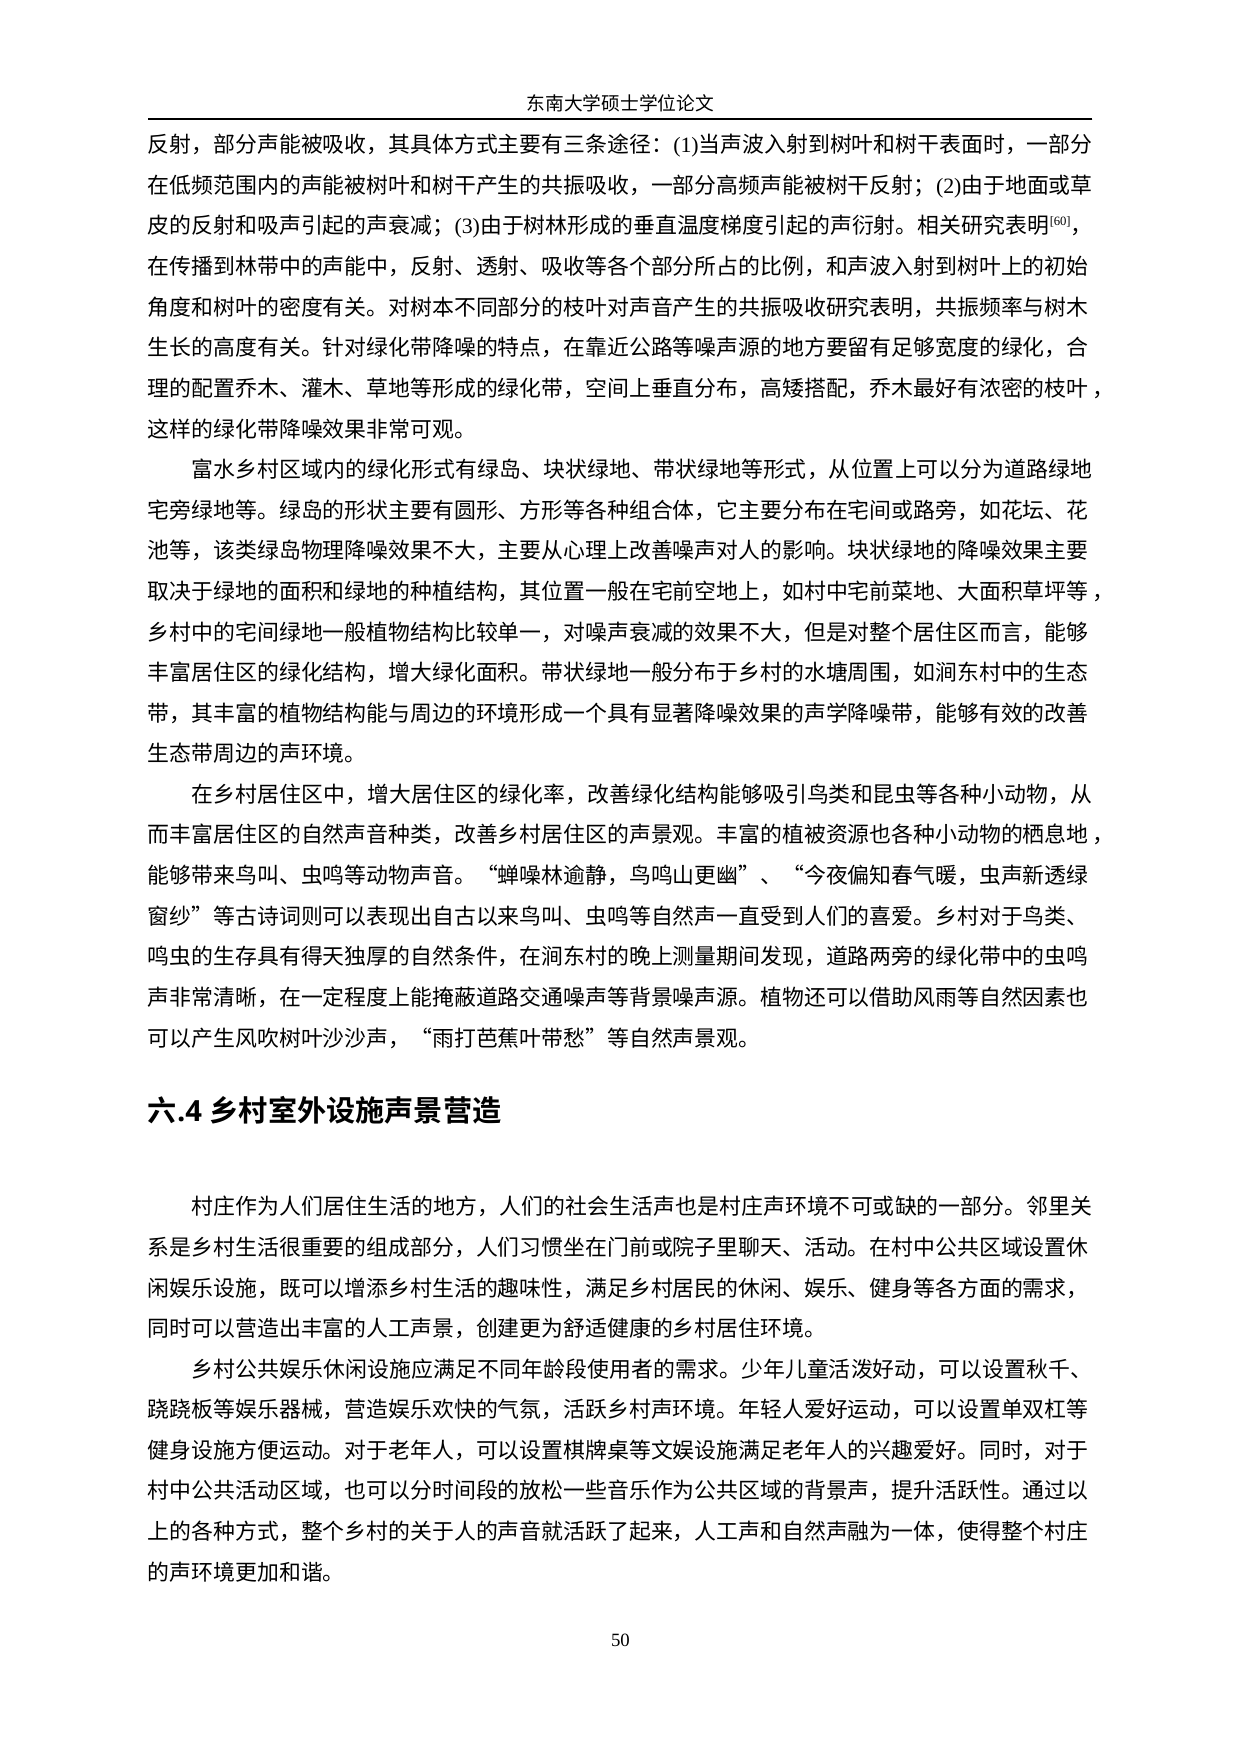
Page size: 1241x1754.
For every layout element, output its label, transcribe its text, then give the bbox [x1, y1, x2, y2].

text 富水乡村区域内的绿化形式有绿岛、块状绿地、带状绿地等形式，从位置上可以分为道路绿地、宅旁绿地等。绿岛的形状主要有圆形、方形等各种组合体，它主要分布在宅间或路旁，如花坛、花池等，该类绿岛物理降噪效果不大，主要从心理上改善噪声对人的影响。块状绿地的降噪效果主要取决于绿地的面积和绿地的种植结构，其位置一般在宅前空地上，如村中宅前菜地、大面积草坪等，乡村中的宅间绿地一般植物结构比较单一，对噪声衰减的效果不大，但是对整个居住区而言，能够丰富居住区的绿化结构，增大绿化面积。带状绿地一般分布于乡村的水塘周围，如涧东村中的生态带，其丰富的植物结构能与周边的环境形成一个具有显著降噪效果的声学降噪带，能够有效的改善生态带周边的声环境。 [148, 452, 1092, 768]
text 村庄作为人们居住生活的地方，人们的社会生活声也是村庄声环境不可或缺的一部分。邻里关系是乡村生活很重要的组成部分，人们习惯坐在门前或院子里聊天、活动。在村中公共区域设置休闲娱乐设施，既可以增添乡村生活的趣味性，满足乡村居民的休闲、娱乐、健身等各方面的需求，同时可以营造出丰富的人工声景，创建更为舒适健康的乡村居住环境。 [148, 1189, 1092, 1343]
text 在乡村居住区中，增大居住区的绿化率，改善绿化结构能够吸引鸟类和昆虫等各种小动物，从而丰富居住区的自然声音种类，改善乡村居住区的声景观。丰富的植被资源也各种小动物的栖息地，能够带来鸟叫、虫鸣等动物声音。“蝉噪林逾静，鸟鸣山更幽”、“今夜偏知春气暖，虫声新透绿窗纱”等古诗词则可以表现出自古以来鸟叫、虫鸣等自然声一直受到人们的喜爱。乡村对于鸟类、鸣虫的生存具有得天独厚的自然条件，在涧东村的晚上测量期间发现，道路两旁的绿化带中的虫鸣声非常清晰，在一定程度上能掩蔽道路交通噪声等背景噪声源。植物还可以借助风雨等自然因素也可以产生风吹树叶沙沙声，“雨打芭蕉叶带愁”等自然声景观。 [148, 776, 1092, 1053]
text 乡村室外设施声景营造 [148, 1077, 1092, 1142]
text 乡村公共娱乐休闲设施应满足不同年龄段使用者的需求。少年儿童活泼好动，可以设置秋千、跷跷板等娱乐器械，营造娱乐欢快的气氛，活跃乡村声环境。年轻人爱好运动，可以设置单双杠等健身设施方便运动。对于老年人，可以设置棋牌桌等文娱设施满足老年人的兴趣爱好。同时，对于村中公共活动区域，也可以分时间段的放松一些音乐作为公共区域的背景声，提升活跃性。通过以上的各种方式，整个乡村的关于人的声音就活跃了起来，人工声和自然声融为一体，使得整个村庄的声环境更加和谐。 [148, 1351, 1092, 1587]
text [148, 127, 1092, 444]
